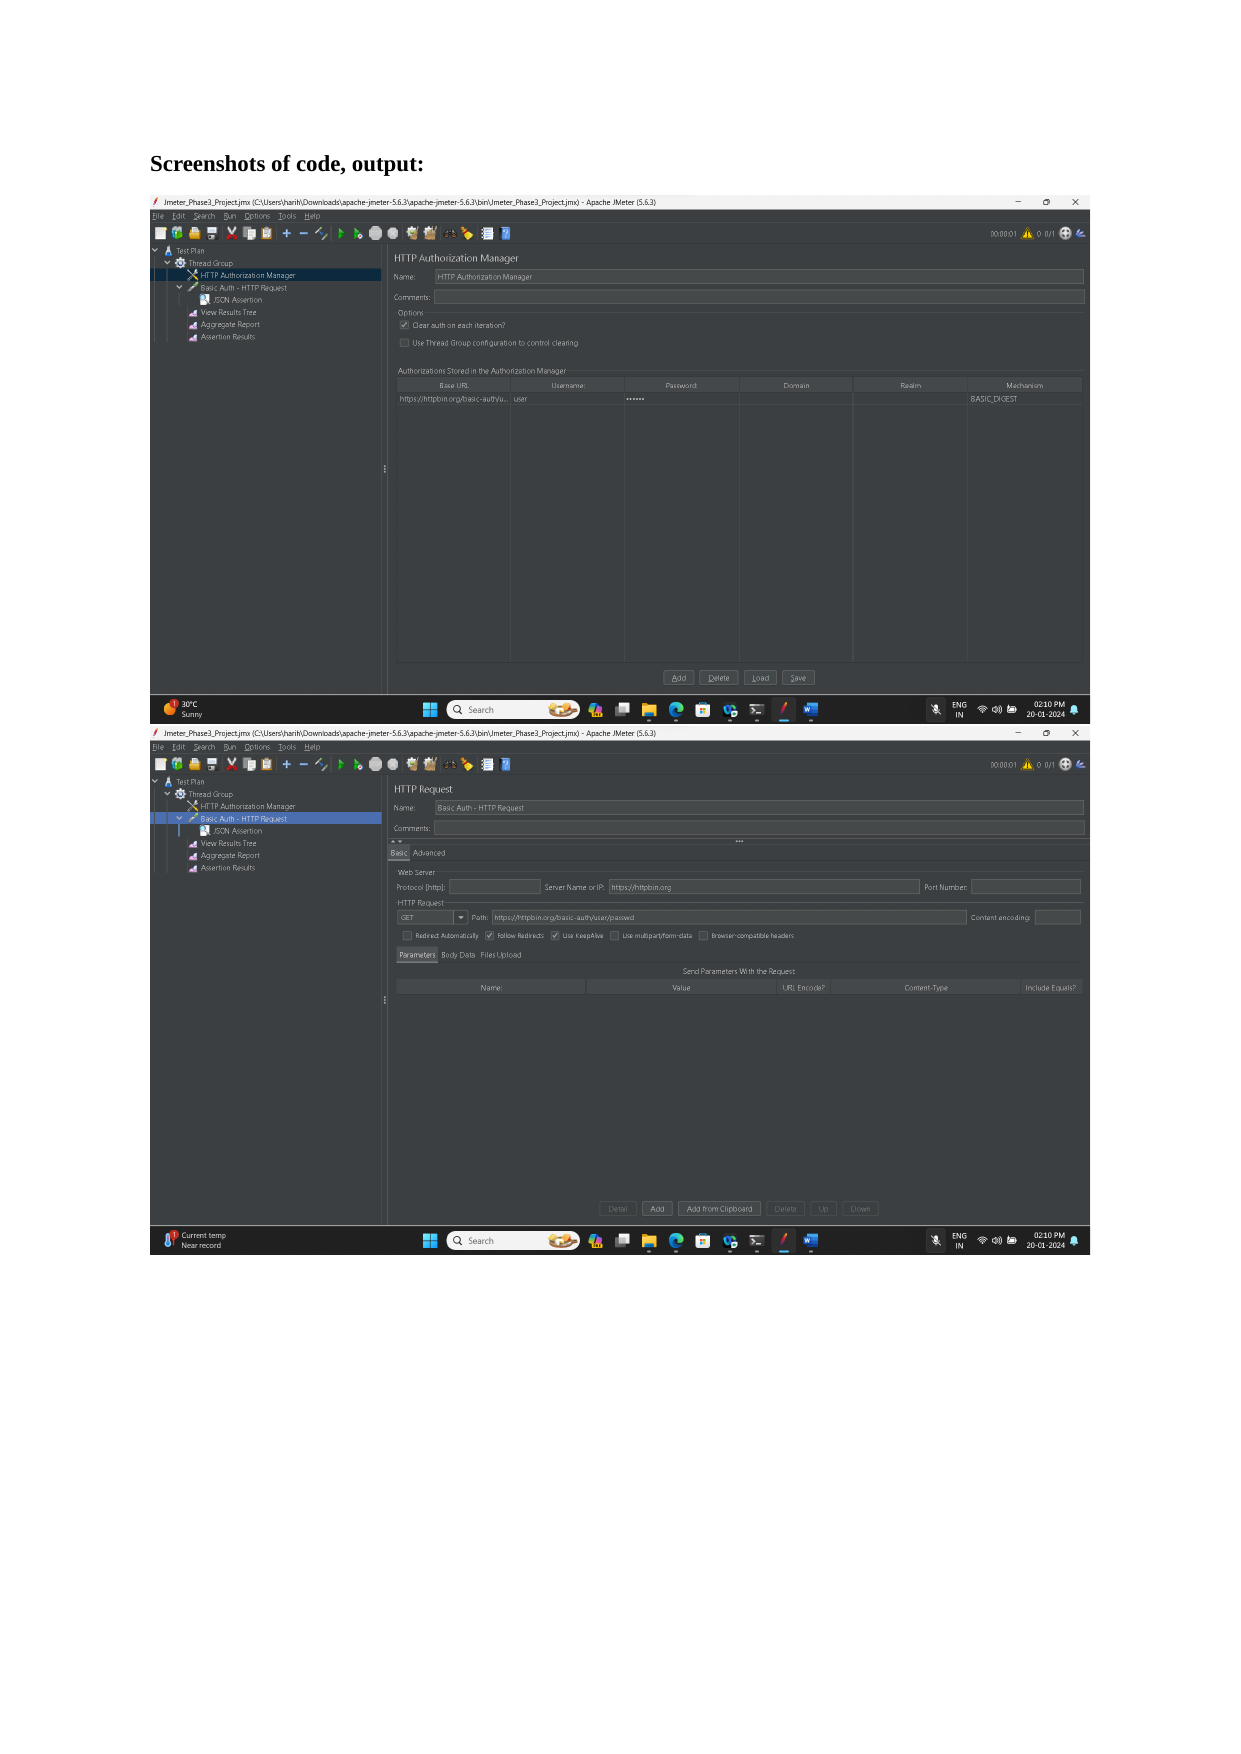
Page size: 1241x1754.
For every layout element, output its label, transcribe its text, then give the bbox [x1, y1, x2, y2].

text Screenshots of code, output: [150, 150, 1090, 176]
picture [150, 195, 1091, 724]
picture [150, 726, 1091, 1255]
